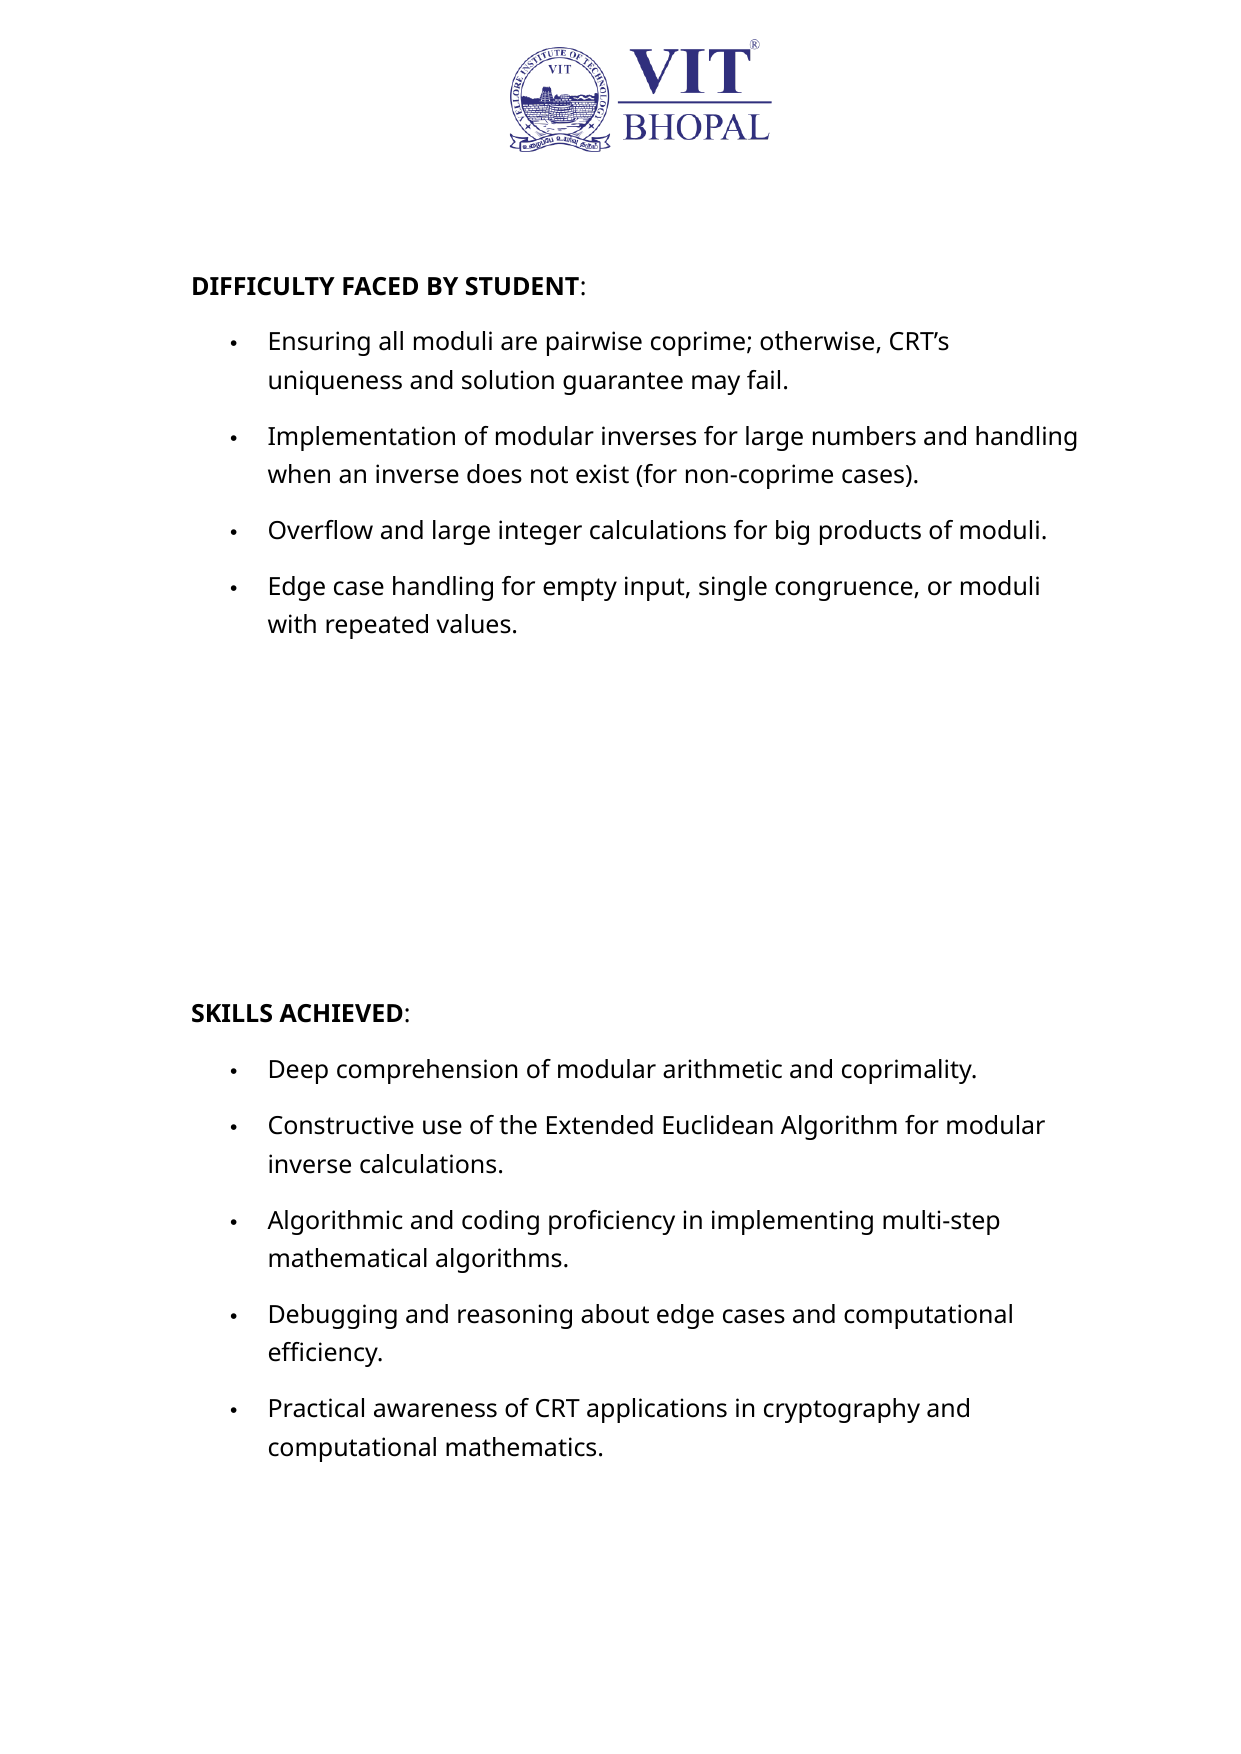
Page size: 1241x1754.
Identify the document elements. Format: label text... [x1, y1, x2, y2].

list Practical awareness of CRT applications in cryptography and computational mathematics. [230, 1391, 1090, 1463]
list Overflow and large integer calculations for big products of moduli. [230, 513, 1090, 547]
list Debugging and reasoning about edge cases and computational efficiency. [230, 1297, 1090, 1369]
list Edge case handling for empty input, single congruence, or moduli with repeated values. [230, 569, 1090, 641]
list Constructive use of the Extended Euclidean Algorithm for modular inverse calculations. [230, 1108, 1090, 1180]
list Implementation of modular inverses for large numbers and handling when an inverse does not exist (for non-coprime cases). [230, 418, 1090, 491]
list Ensuring all moduli are pairwise coprime; otherwise, CRT’s uniqueness and solution guarantee may fail. [230, 324, 1090, 397]
list Algorithmic and coding proficiency in implementing multi-step mathematical algorithms. [230, 1202, 1090, 1275]
text SKILLS ACHIEVED: [191, 996, 1187, 1030]
picture [509, 39, 772, 152]
text DIFFICULTY FACED BY STUDENT: [191, 268, 1187, 302]
list Deep comprehension of modular arithmetic and coprimality. [230, 1052, 1090, 1086]
